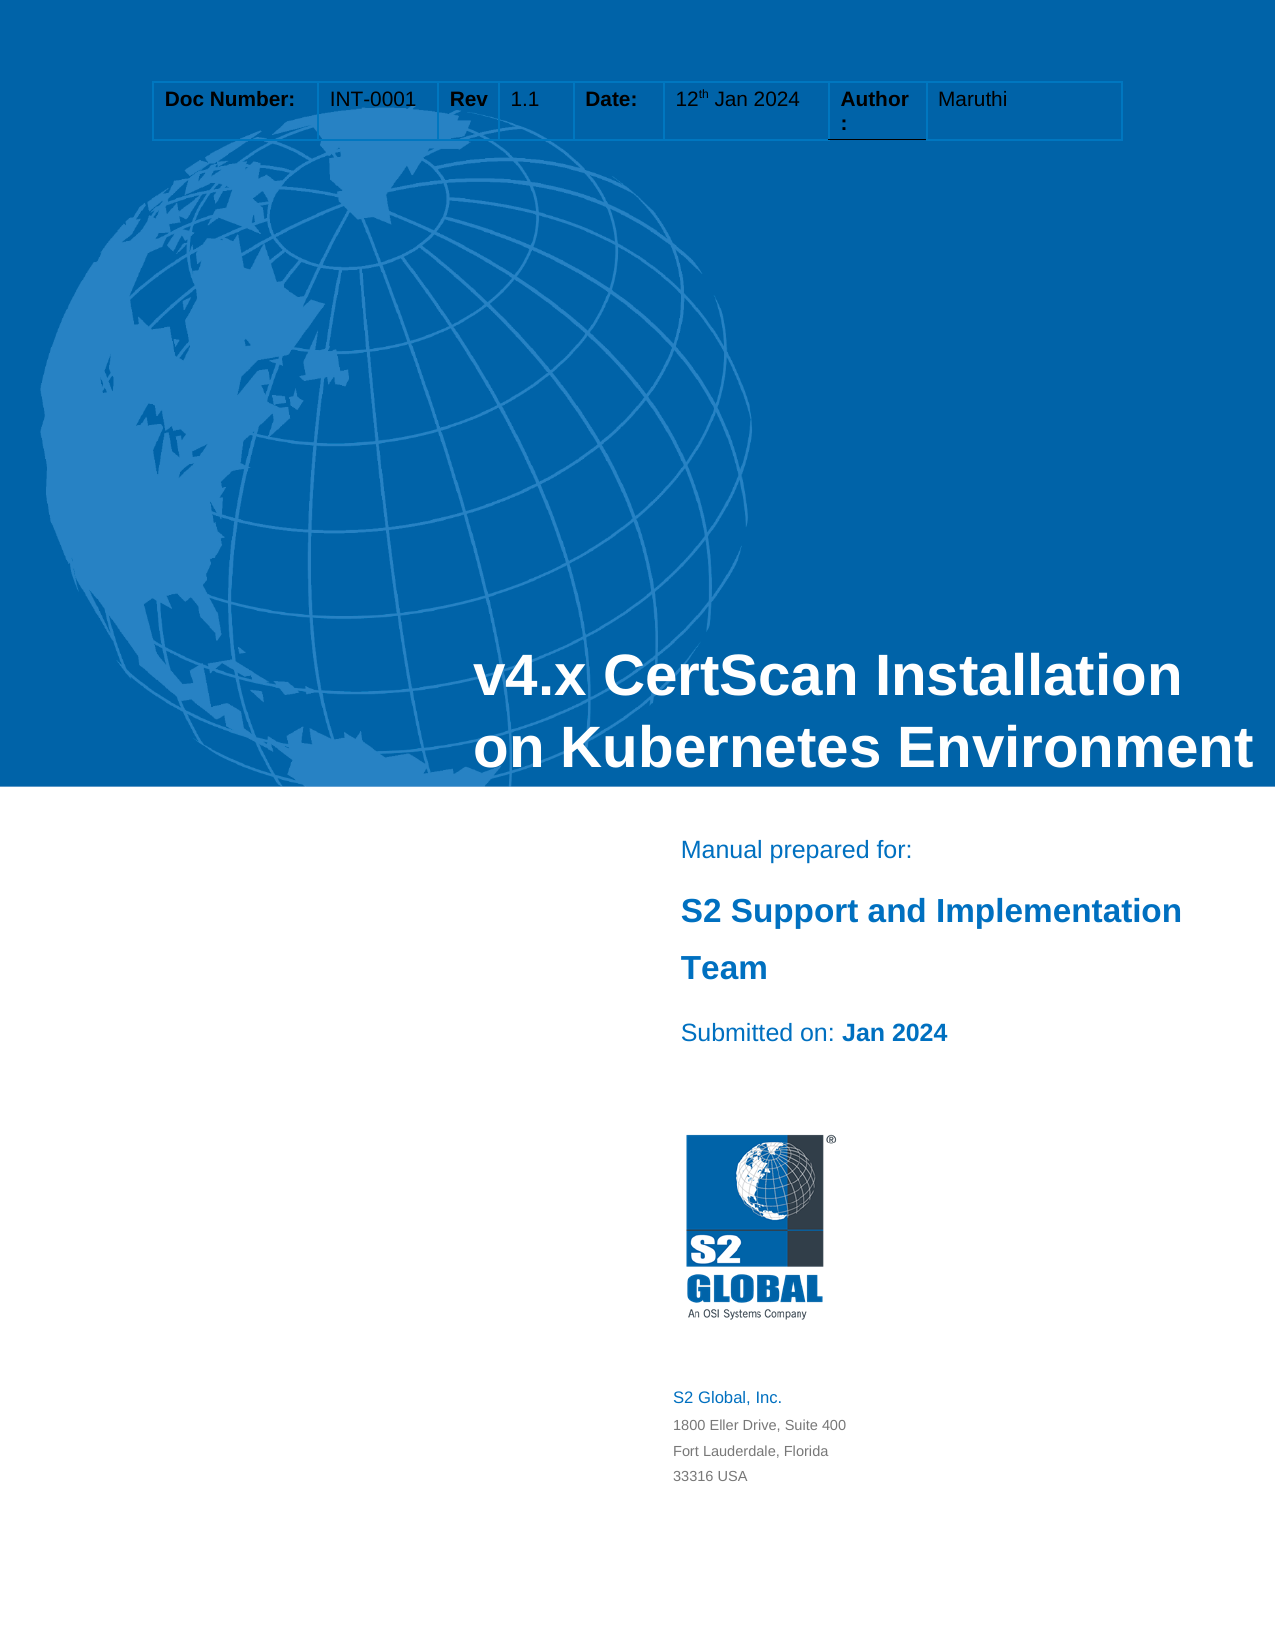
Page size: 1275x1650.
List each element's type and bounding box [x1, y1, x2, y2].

picture [0, 0, 1275, 790]
picture [675, 1122, 841, 1327]
